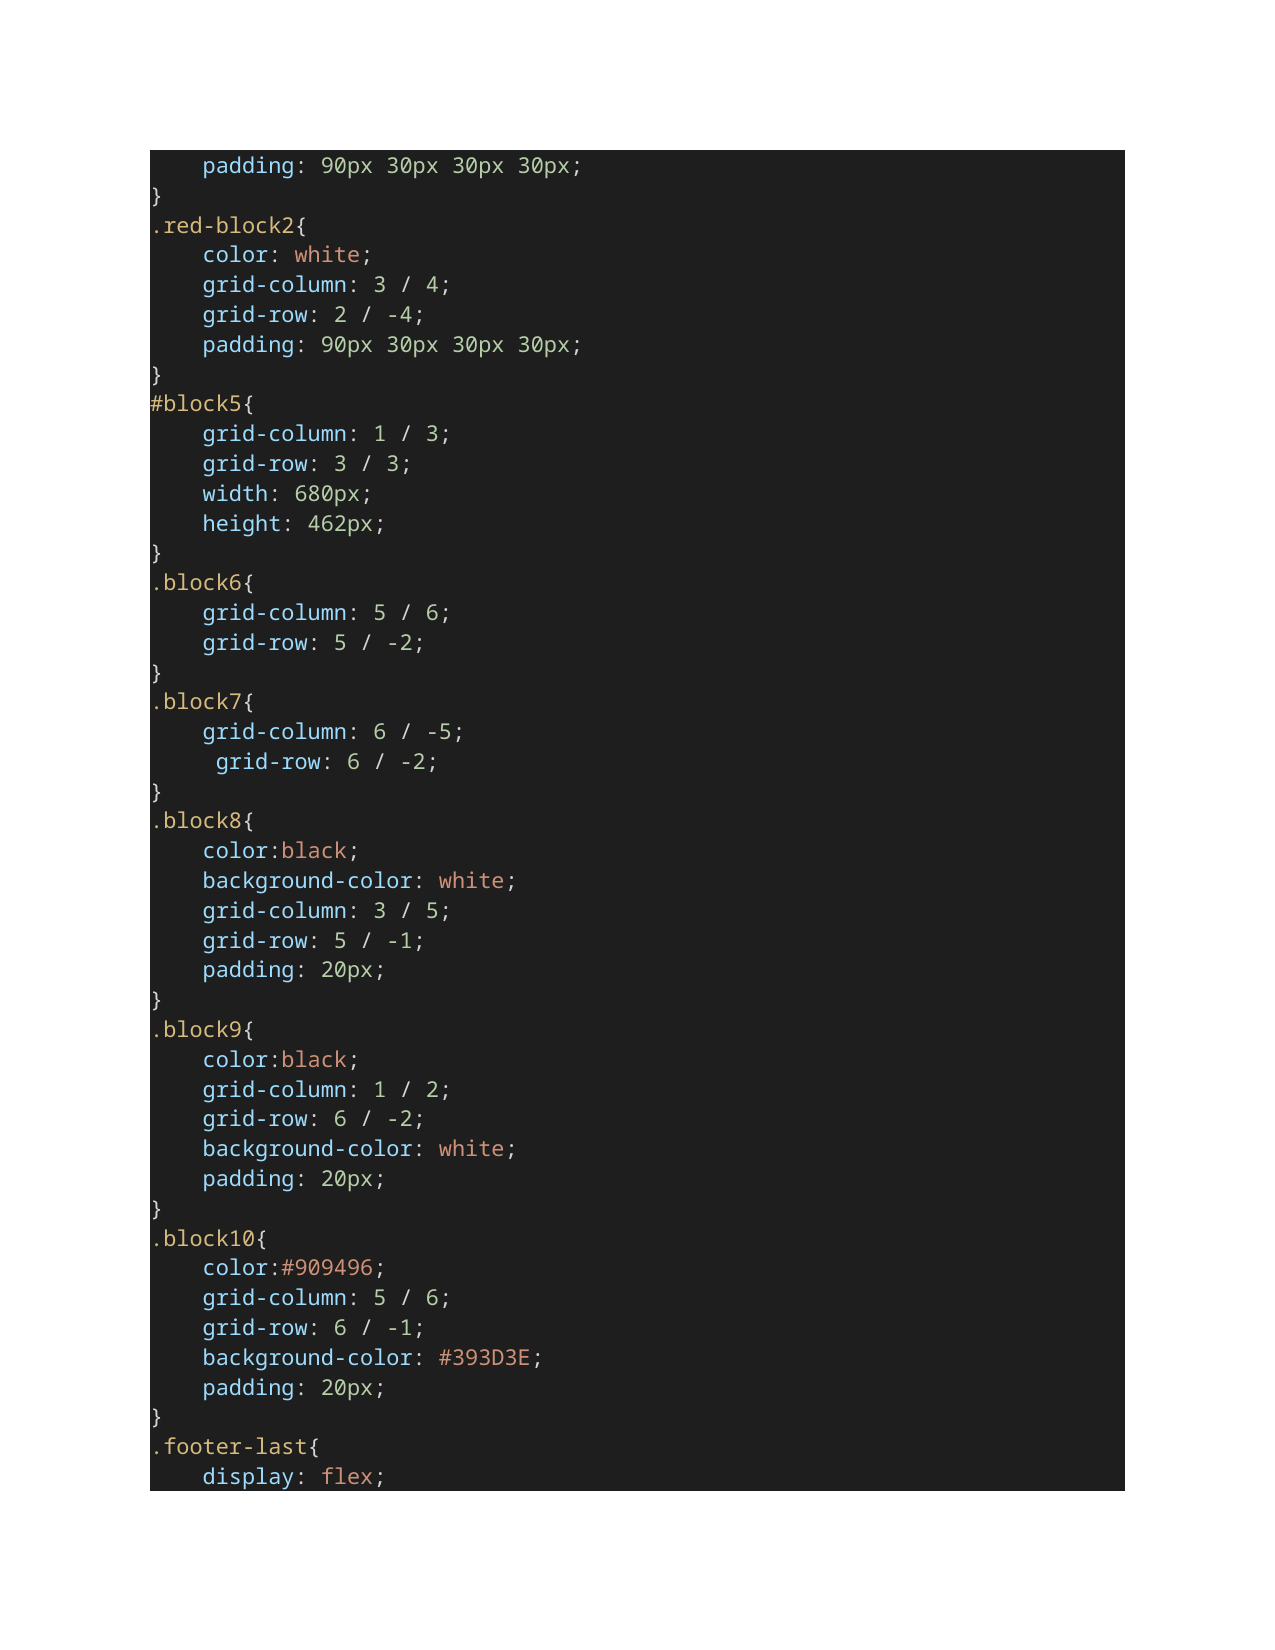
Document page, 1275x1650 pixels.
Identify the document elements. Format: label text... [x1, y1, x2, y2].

text padding: 20px; [150, 1163, 1125, 1193]
text grid-column: 5 / 6; [150, 1282, 1125, 1312]
text background-color: #393D3E; [150, 1342, 1125, 1371]
text grid-row: 5 / -2; [150, 627, 1125, 656]
text padding: 20px; [150, 954, 1125, 984]
text padding: 90px 30px 30px 30px; [150, 150, 1125, 180]
text .block10{ [150, 1222, 1125, 1252]
text grid-column: 3 / 4; [150, 269, 1125, 299]
text } [150, 776, 1125, 805]
text grid-row: 6 / -2; [150, 1103, 1125, 1133]
text padding: 20px; [150, 1371, 1125, 1401]
text height: 462px; [150, 507, 1125, 537]
text .footer-last{ [150, 1431, 1125, 1461]
text grid-row: 6 / -1; [150, 1312, 1125, 1342]
text .block9{ [150, 1014, 1125, 1044]
text display: flex; [150, 1461, 1125, 1491]
text color:black; [150, 1044, 1125, 1073]
text grid-column: 3 / 5; [150, 895, 1125, 924]
text grid-row: 3 / 3; [150, 448, 1125, 478]
text color:black; [150, 835, 1125, 865]
text grid-column: 6 / -5; [150, 716, 1125, 746]
text grid-row: 5 / -1; [150, 924, 1125, 954]
text color: white; [150, 239, 1125, 269]
text grid-column: 1 / 3; [150, 418, 1125, 448]
text padding: 90px 30px 30px 30px; [150, 329, 1125, 358]
text grid-row: 2 / -4; [150, 299, 1125, 329]
text .block8{ [150, 805, 1125, 835]
text color:#909496; [150, 1252, 1125, 1282]
text grid-column: 1 / 2; [150, 1073, 1125, 1103]
text grid-row: 6 / -2; [150, 746, 1125, 776]
text } [150, 180, 1125, 209]
text .block7{ [150, 686, 1125, 716]
text } [150, 656, 1125, 686]
text .block6{ [150, 567, 1125, 597]
text grid-column: 5 / 6; [150, 597, 1125, 627]
text .red-block2{ [150, 209, 1125, 239]
text background-color: white; [150, 1133, 1125, 1163]
text } [150, 537, 1125, 567]
text } [150, 984, 1125, 1014]
text } [150, 358, 1125, 388]
text background-color: white; [150, 865, 1125, 895]
text } [150, 1401, 1125, 1431]
text } [150, 1193, 1125, 1222]
text #block5{ [150, 388, 1125, 418]
text width: 680px; [150, 478, 1125, 507]
